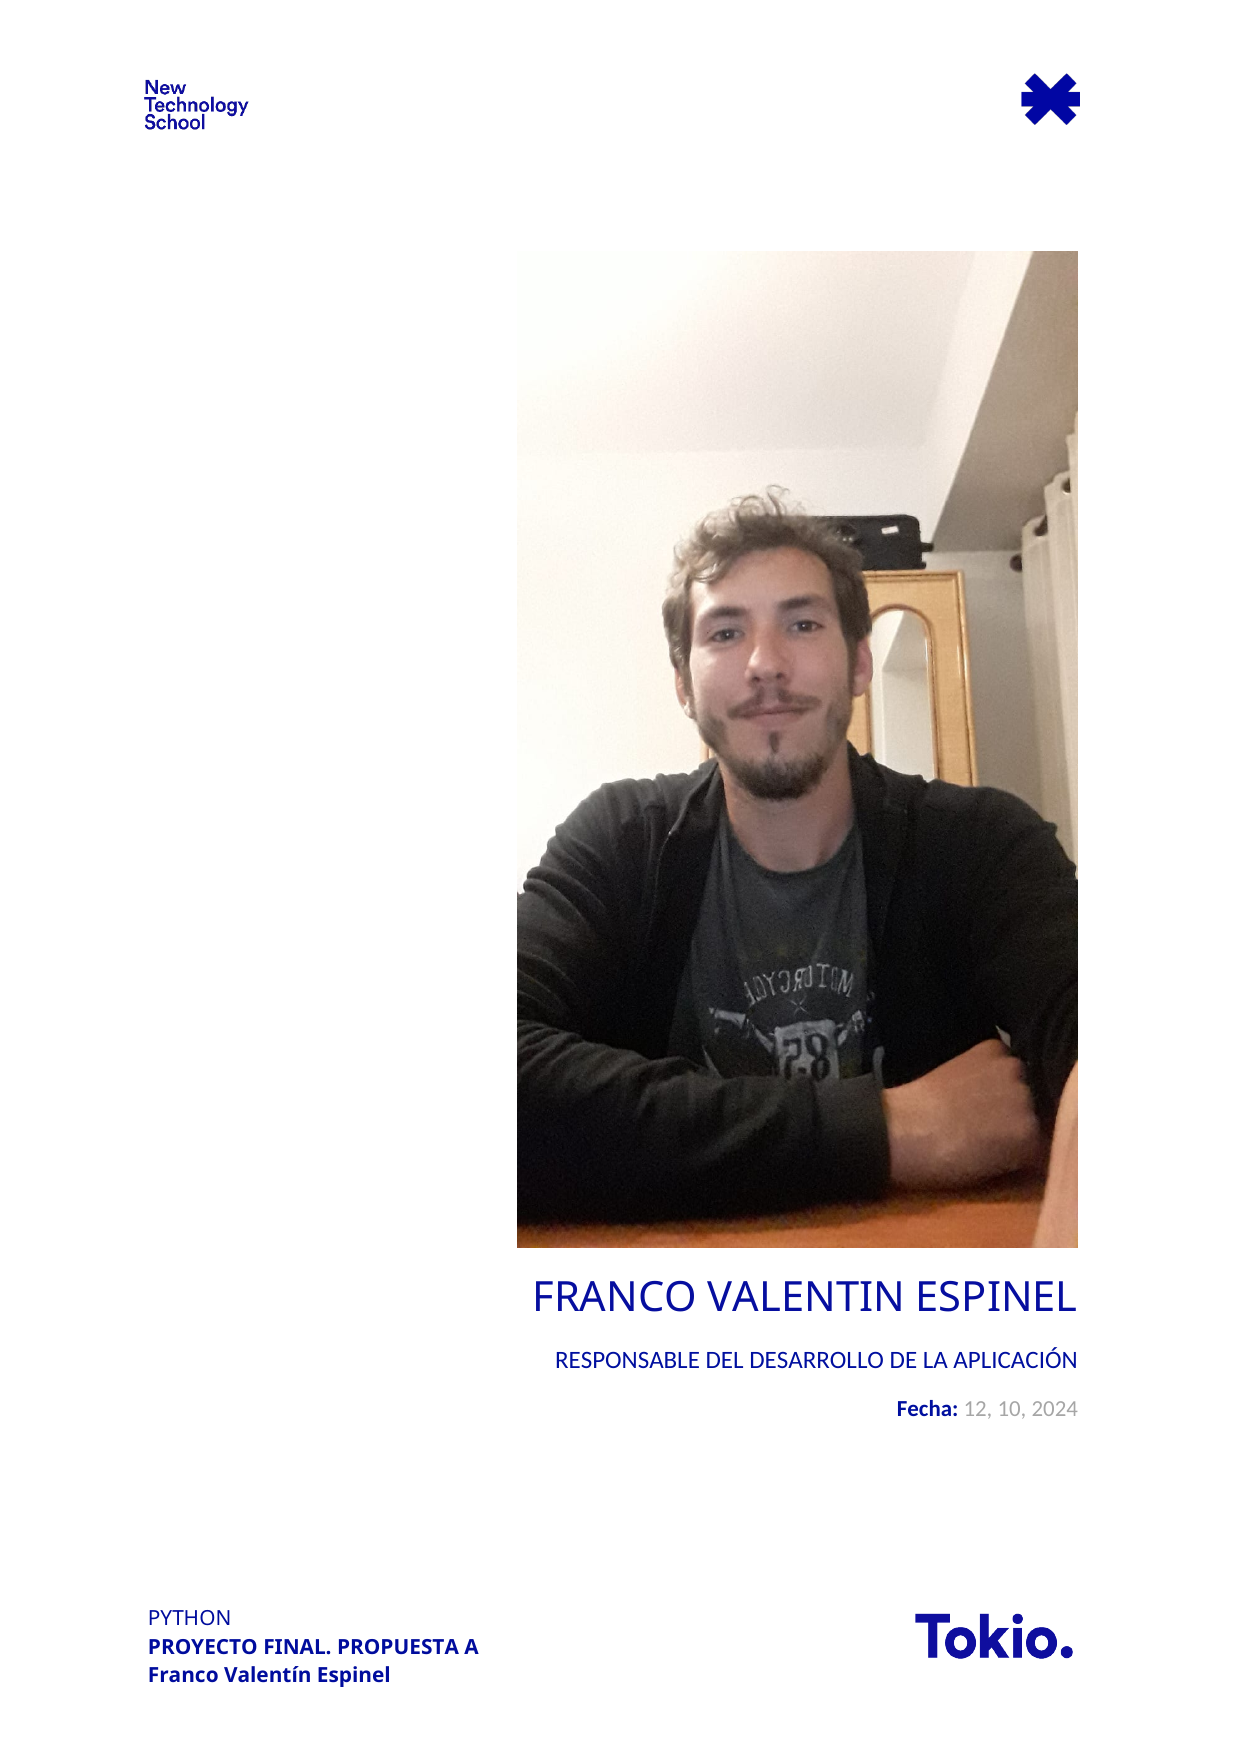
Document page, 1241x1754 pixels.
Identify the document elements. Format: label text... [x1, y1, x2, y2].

picture [908, 1591, 1078, 1680]
text FRANCO VALENTIN ESPINEL [148, 1266, 1078, 1323]
picture [139, 74, 253, 134]
text Fecha: 12, 10, 2024 [148, 1394, 1078, 1422]
text RESPONSABLE DEL DESARROLLO DE LA APLICACIÓN [148, 1344, 1078, 1375]
picture [517, 251, 1078, 1248]
picture [1022, 74, 1080, 125]
